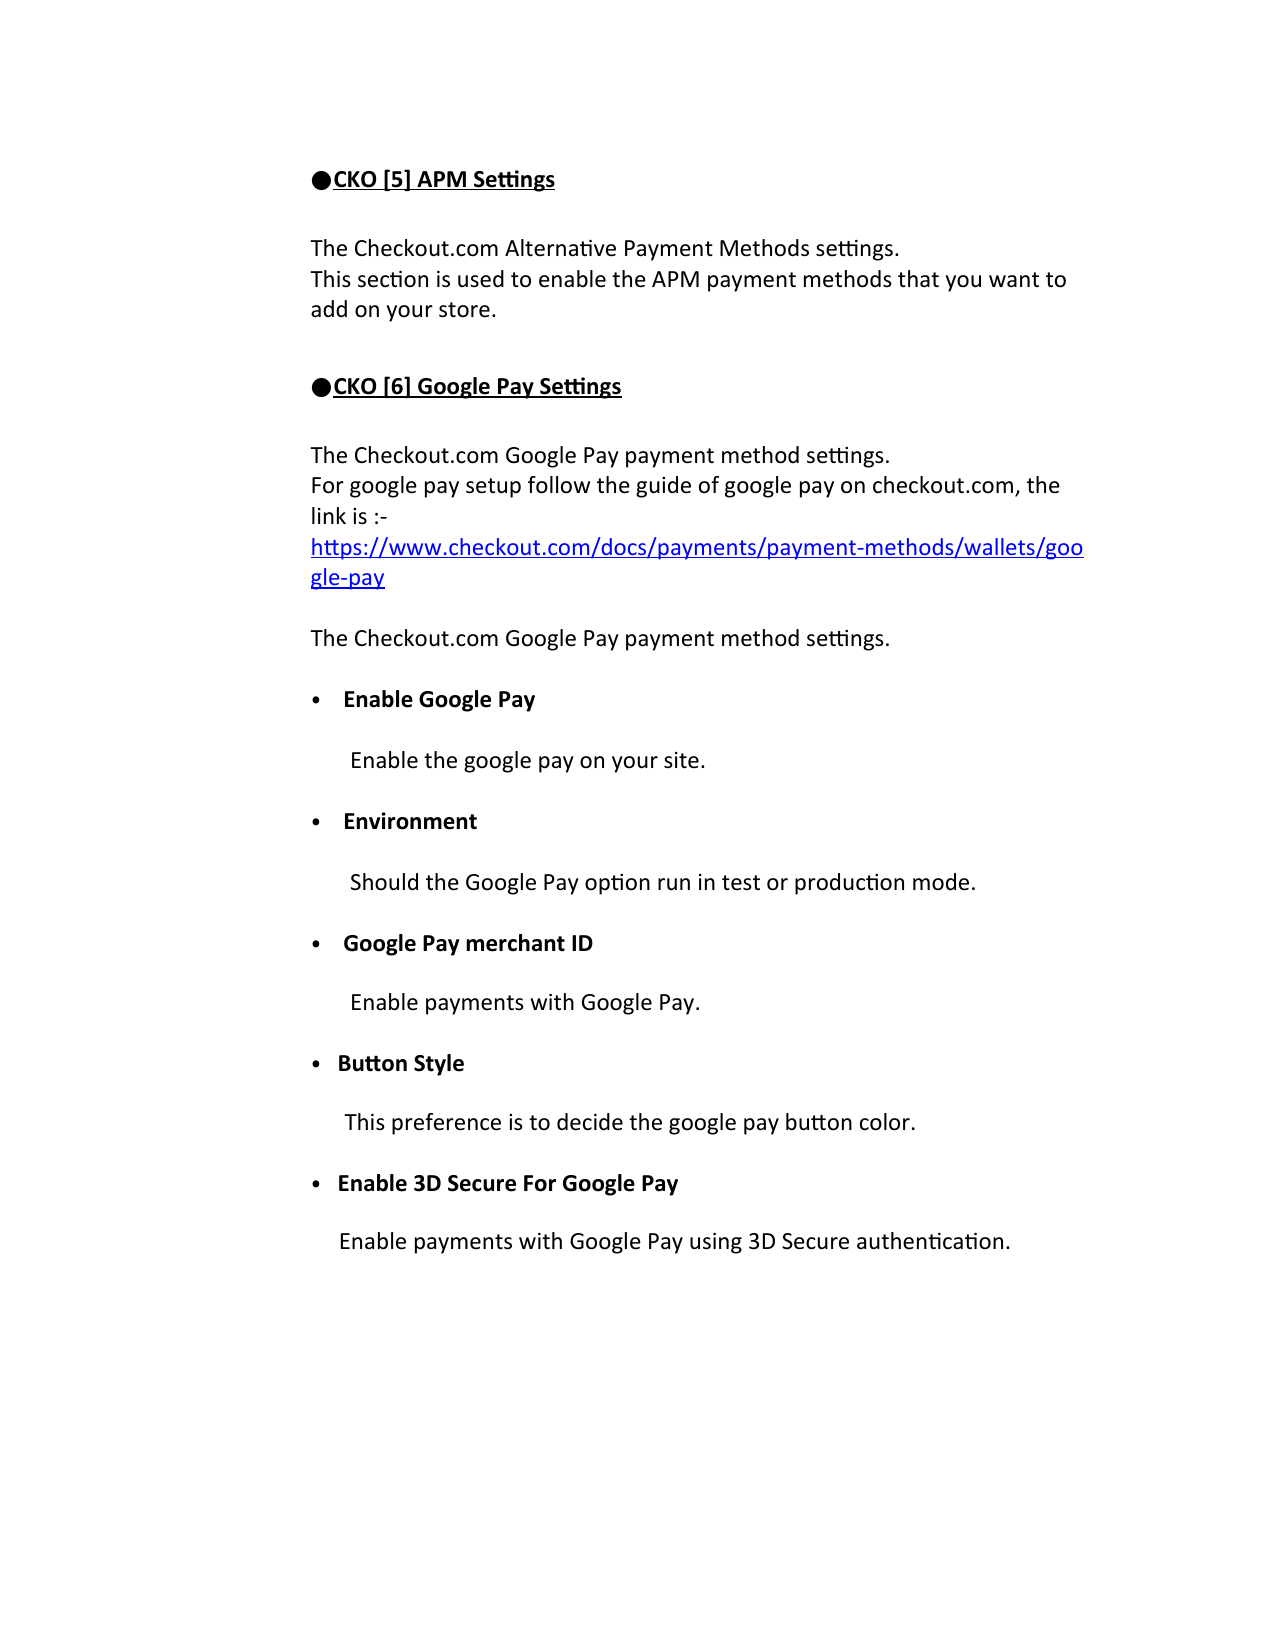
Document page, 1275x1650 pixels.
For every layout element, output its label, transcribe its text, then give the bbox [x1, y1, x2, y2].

text The Checkout.com Alternative Payment Methods settings. [310, 232, 1087, 263]
text For google pay setup follow the guide of google pay on checkout.com, the link is :- https://www.checkout.com/docs/payments/payment-methods/wallets/google-pay [310, 470, 1087, 592]
text ⦁ Enable Google Pay [310, 683, 1087, 714]
list CKO [6] Google Pay Settings [310, 357, 1087, 408]
text This section is used to enable the APM payment methods that you want to add on your store. [310, 263, 1087, 324]
text This preference is to decide the google pay button color. [310, 1106, 1087, 1136]
text Enable the google pay on your site. [310, 744, 1087, 775]
text The Checkout.com Google Pay payment method settings. [310, 622, 1087, 653]
text Enable payments with Google Pay. [310, 986, 1087, 1017]
list CKO [5] APM Settings [310, 150, 1087, 201]
text ⦁ Button Style [310, 1047, 1087, 1078]
text ⦁ Enable 3D Secure For Google Pay [310, 1167, 1087, 1197]
text ⦁ Environment [310, 805, 1087, 836]
text Should the Google Pay option run in test or production mode. [310, 866, 1087, 897]
text ⦁ Google Pay merchant ID [310, 927, 1087, 958]
text Enable payments with Google Pay using 3D Secure authentication. [310, 1225, 1087, 1256]
text The Checkout.com Google Pay payment method settings. [310, 439, 1087, 470]
